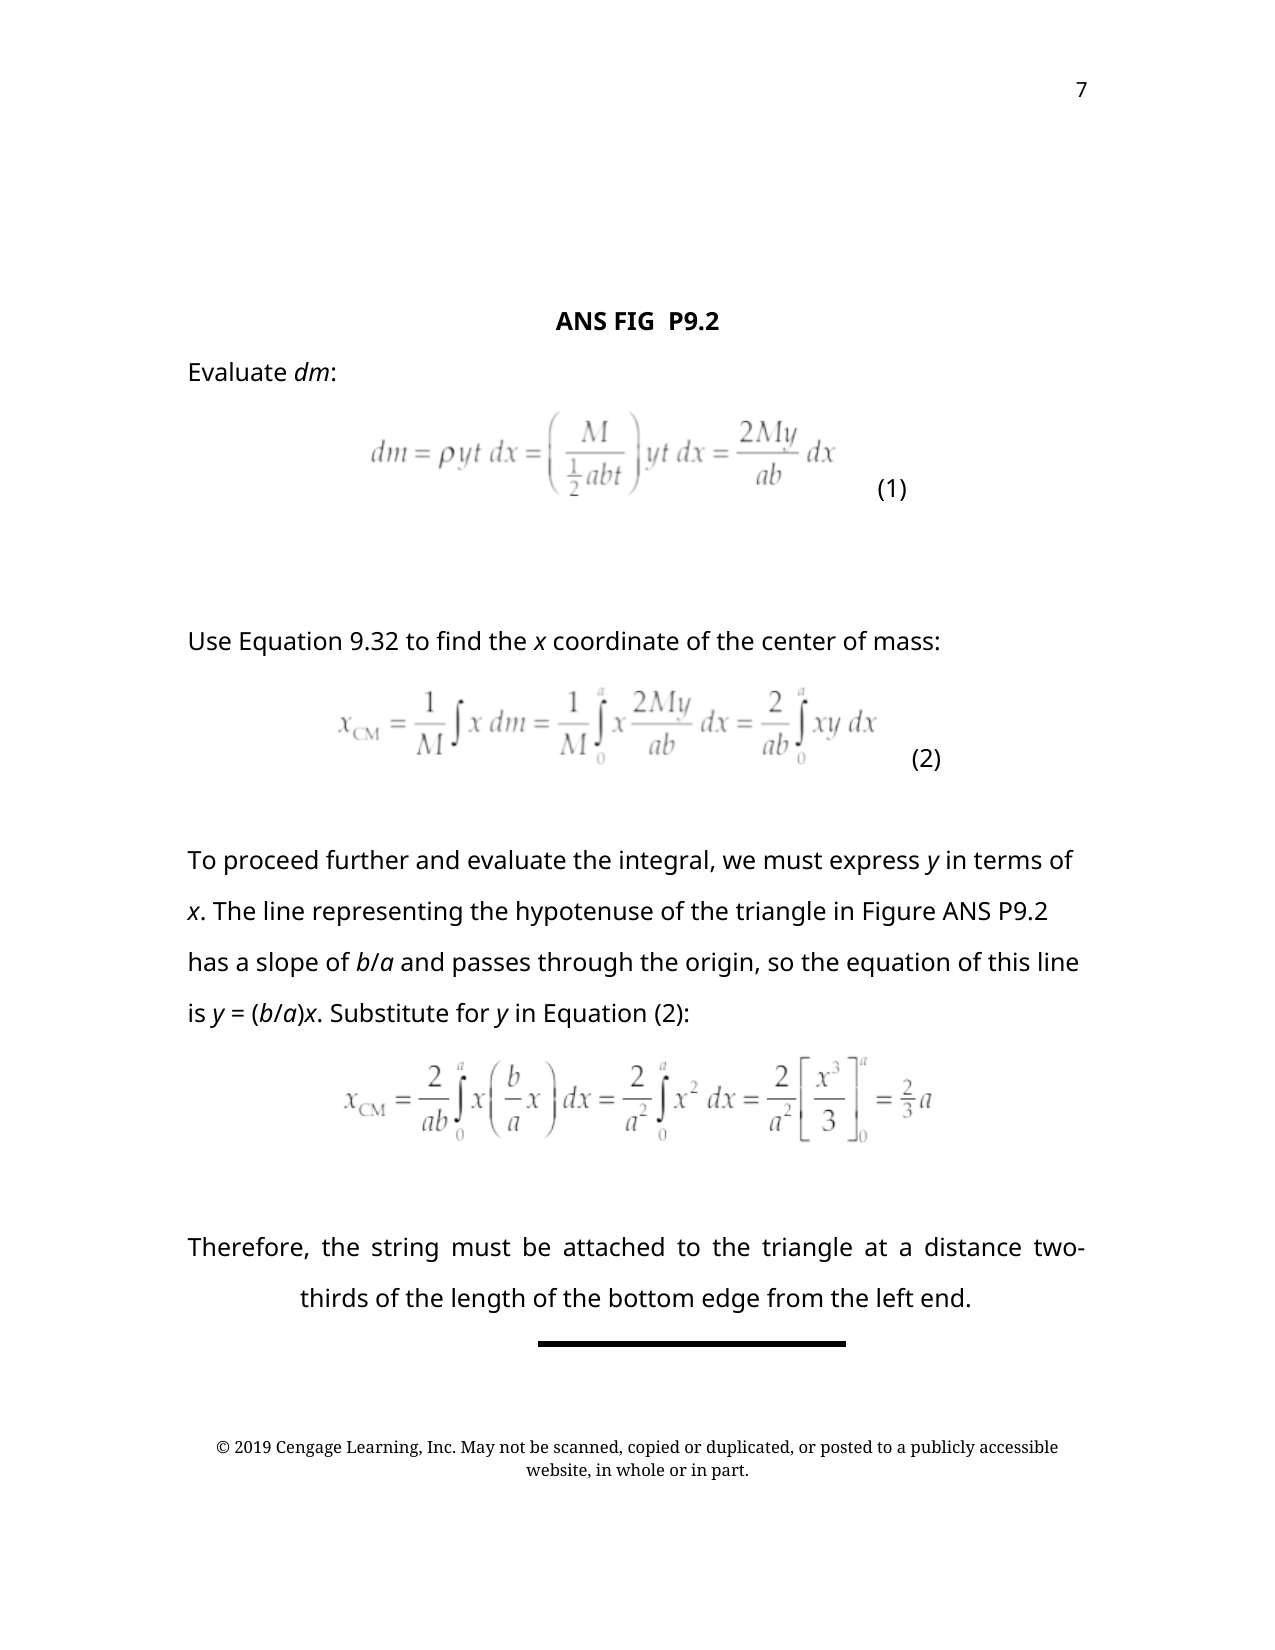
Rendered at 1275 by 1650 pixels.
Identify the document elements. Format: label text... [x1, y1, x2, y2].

text To proceed further and evaluate the integral, we must express y in terms of x. The line representing the hypotenuse of the triangle in Figure ANS P9.2 has a slope of b/a and passes through the origin, so the equation of this line is y = (b/a)x. Substitute for y in Equation (2): [187, 843, 1087, 1030]
text (1) [187, 405, 1087, 505]
text Use Equation 9.32 to find the x coordinate of the center of mass: [187, 624, 1087, 658]
text (2) [187, 675, 1087, 775]
text ANS FIG P9.2 [187, 303, 1087, 337]
text Evaluate dm: [187, 354, 1087, 388]
text Therefore, the string must be attached to the triangle at a distance two-thirds of the length of the bottom edge from the left end. [187, 1229, 1087, 1314]
